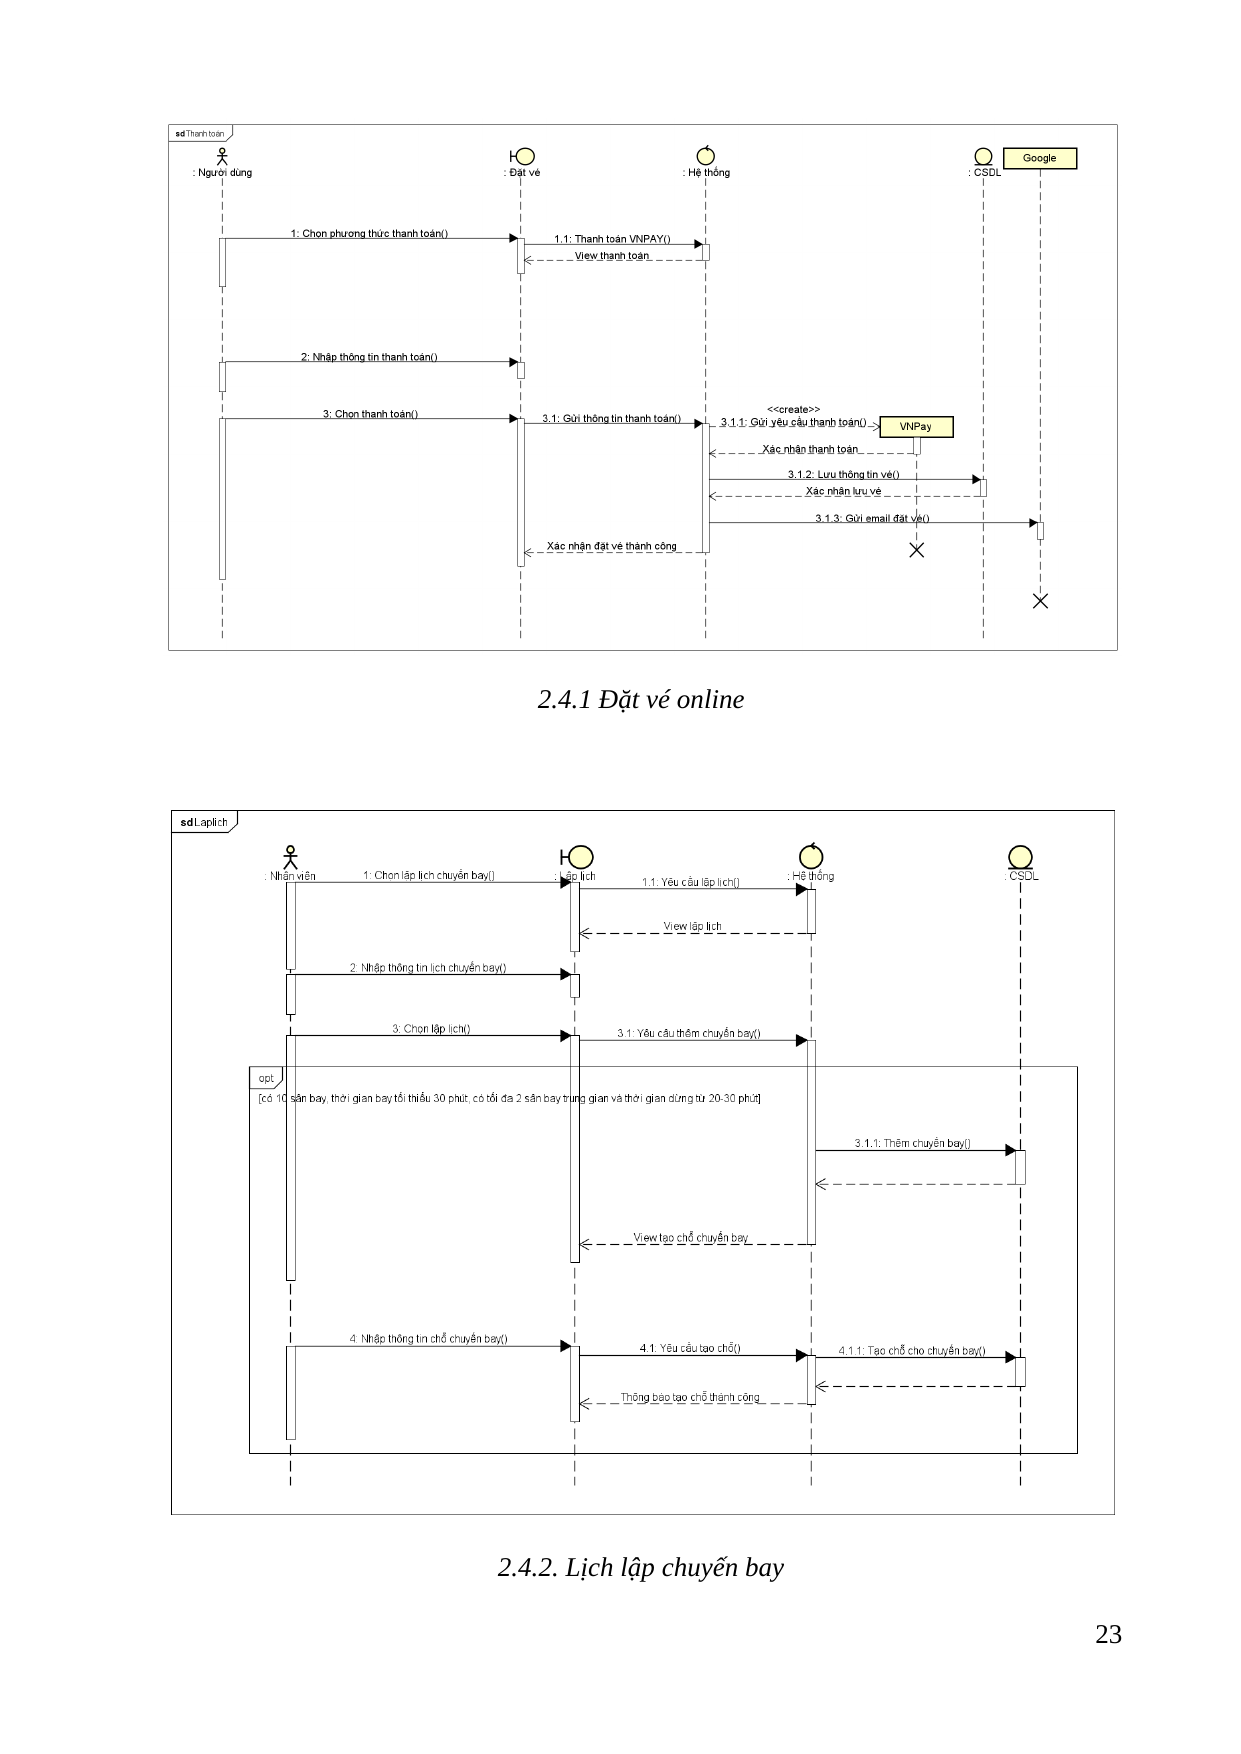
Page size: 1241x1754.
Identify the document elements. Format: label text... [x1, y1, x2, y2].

text 2.4.1 Đặt vé online [162, 684, 1122, 715]
text 2.4.2. Lịch lập chuyến bay [162, 1551, 1122, 1582]
picture [162, 802, 1123, 1523]
picture [162, 118, 1123, 656]
